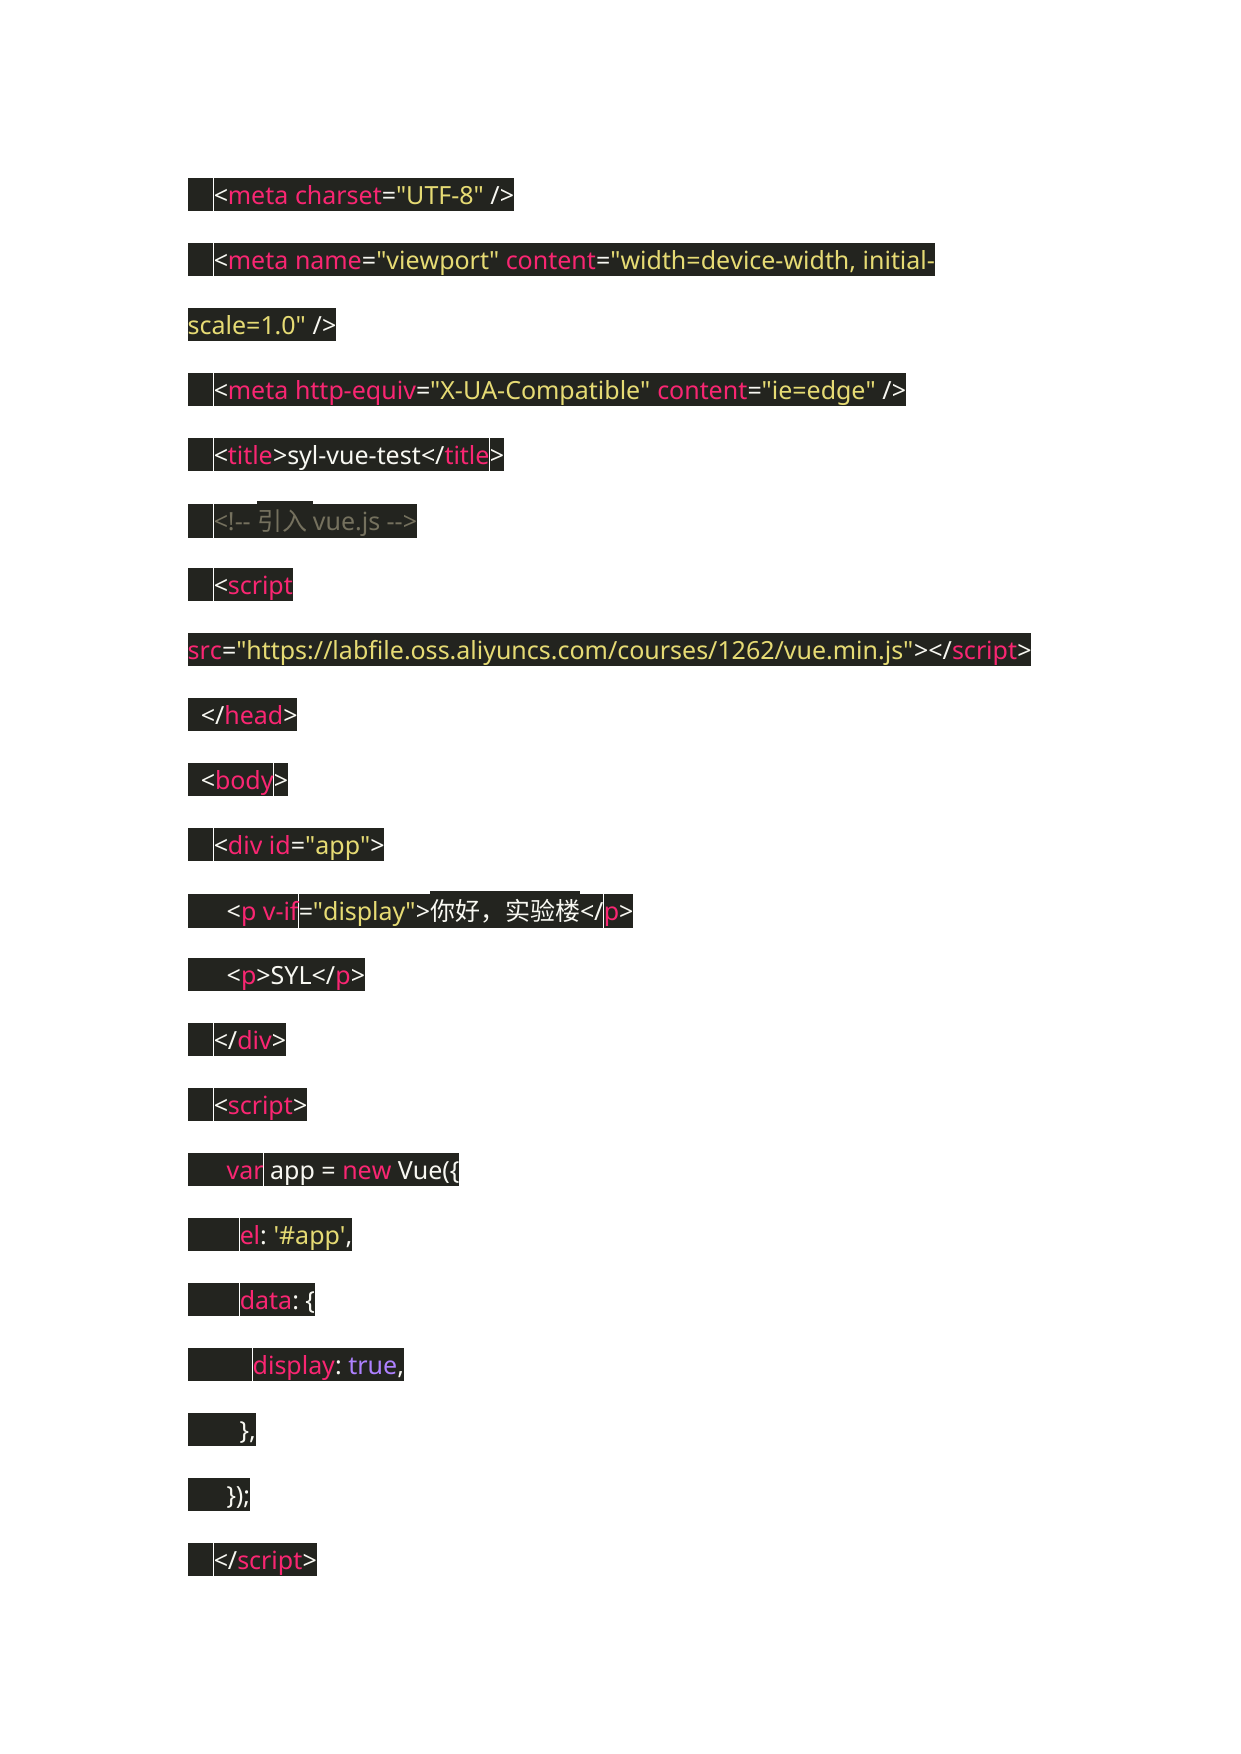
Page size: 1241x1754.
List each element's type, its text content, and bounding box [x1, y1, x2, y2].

text <meta http-equiv="X-UA-Compatible" content="ie=edge" /> [187, 357, 1053, 422]
text </head> [187, 682, 1053, 747]
text }); [187, 1462, 1053, 1527]
text el: '#app', [187, 1202, 1053, 1267]
text <meta charset="UTF-8" /> [187, 162, 1053, 227]
text <script> [187, 1072, 1053, 1137]
text <title>syl-vue-test</title> [187, 422, 1053, 487]
text <meta name="viewport" content="width=device-width, initial-scale=1.0" /> [187, 227, 1053, 357]
text <p>SYL</p> [187, 942, 1053, 1007]
text display: true, [187, 1332, 1053, 1397]
text var app = new Vue({ [187, 1137, 1053, 1202]
text </div> [187, 1007, 1053, 1072]
text }, [187, 1397, 1053, 1462]
text <body> [187, 747, 1053, 812]
text data: { [187, 1267, 1053, 1332]
text <div id="app"> [187, 812, 1053, 877]
text </script> [187, 1527, 1053, 1592]
text <p v-if="display">你好，实验楼</p> [187, 877, 1053, 942]
text <script src="https://labfile.oss.aliyuncs.com/courses/1262/vue.min.js"></script> [187, 552, 1053, 682]
text <!-- 引入 vue.js --> [187, 487, 1053, 552]
